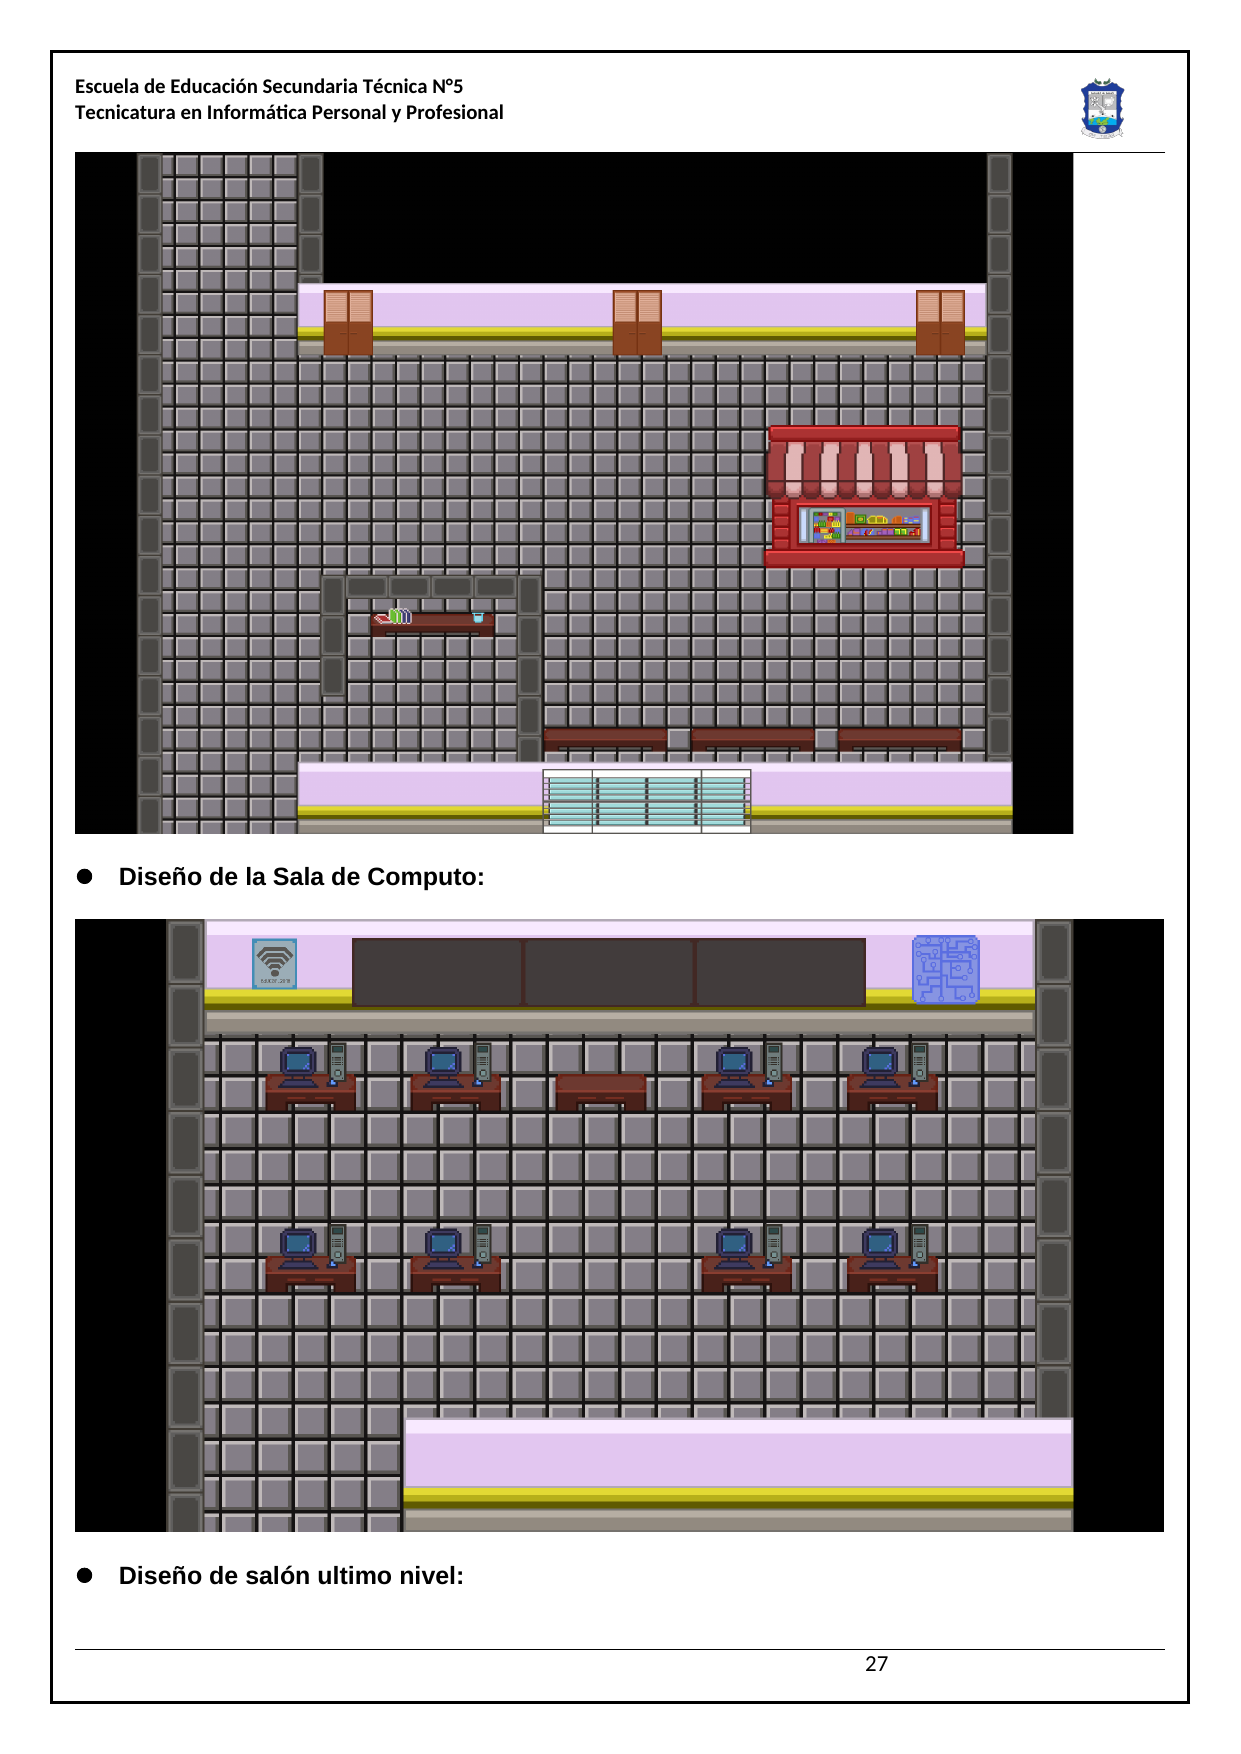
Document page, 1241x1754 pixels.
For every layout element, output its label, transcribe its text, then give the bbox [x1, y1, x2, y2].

list Diseño de la Sala de Computo: [75, 862, 1165, 891]
picture [1077, 77, 1128, 139]
picture [75, 153, 1074, 834]
picture [75, 919, 1164, 1532]
list Diseño de salón ultimo nivel: [75, 1561, 1165, 1590]
